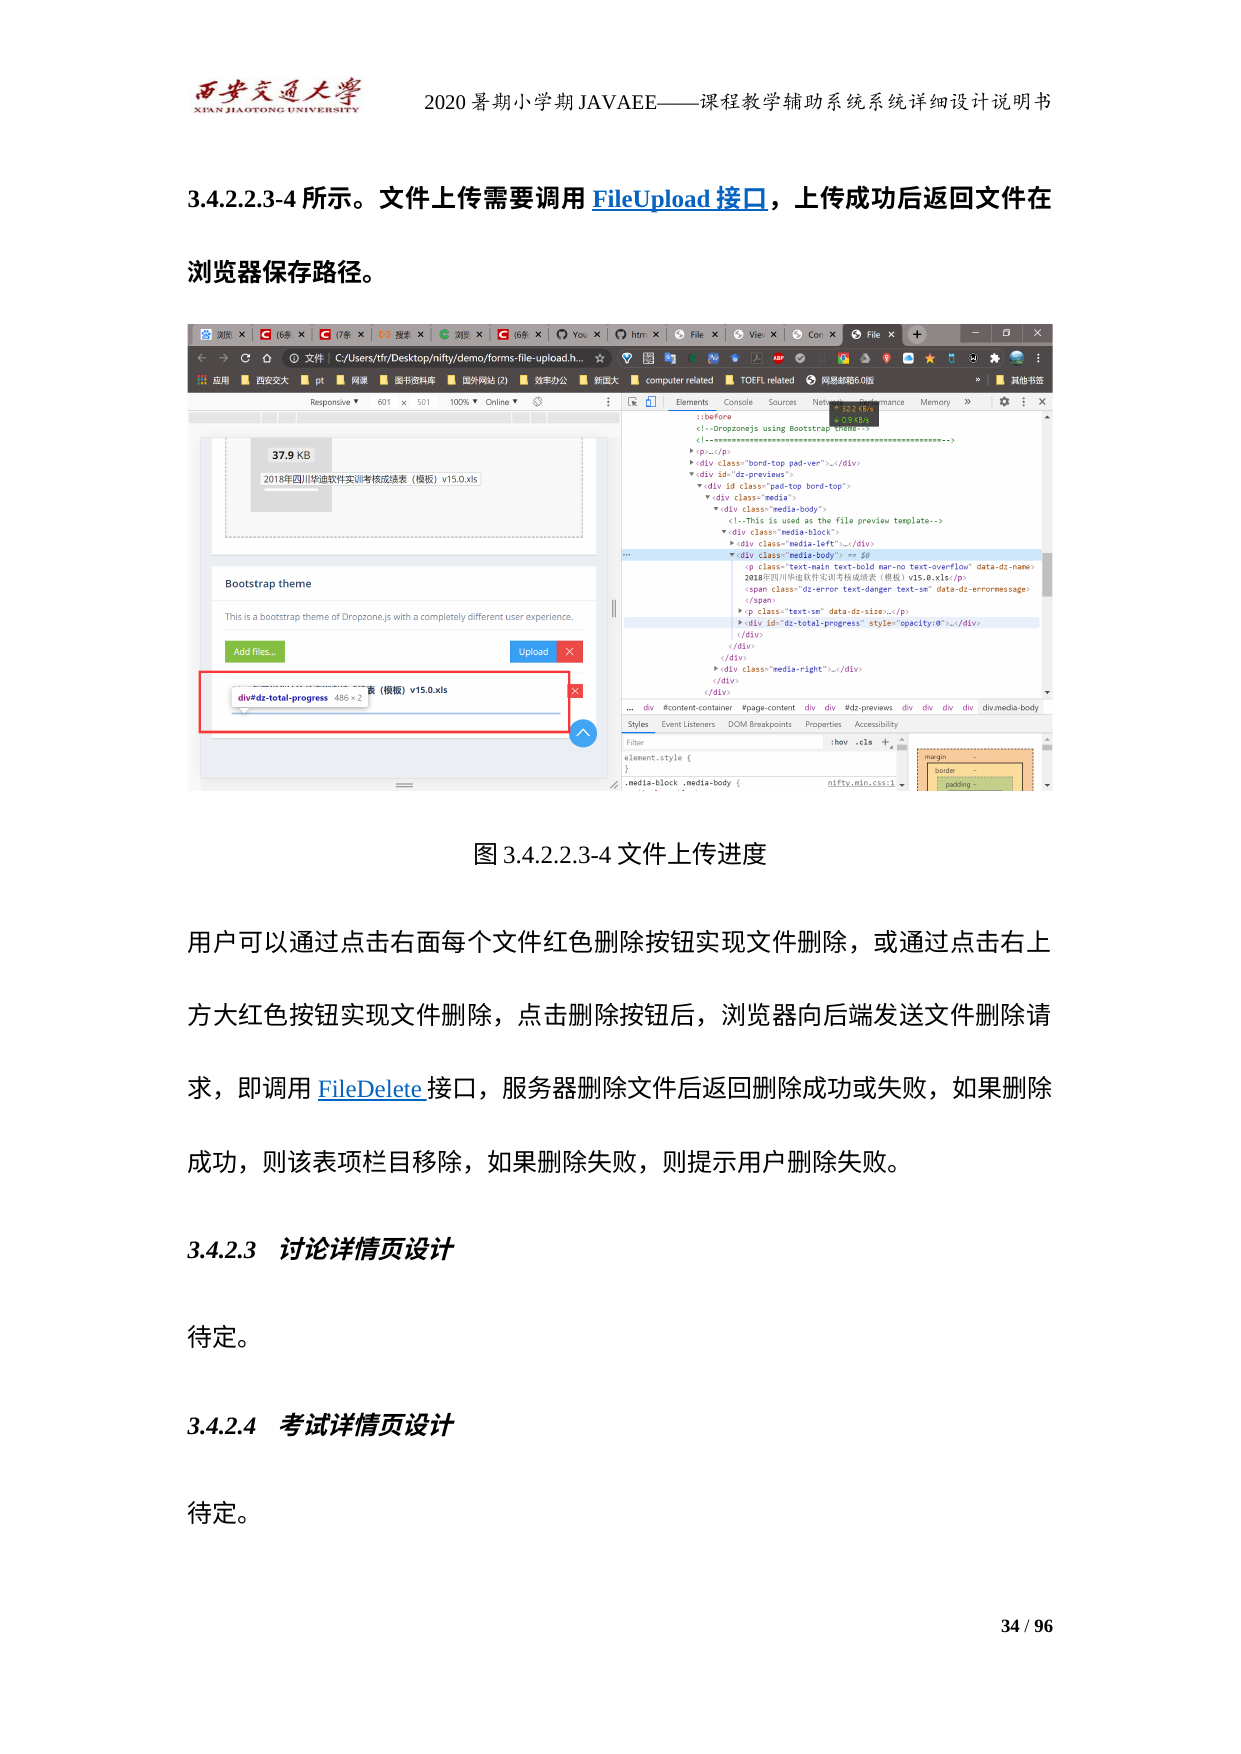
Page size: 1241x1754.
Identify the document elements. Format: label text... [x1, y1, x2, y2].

text 待定。 [187, 1477, 1053, 1545]
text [187, 163, 1053, 304]
picture [189, 77, 364, 114]
text 用户可以通过点击右面每个文件红色删除按钮实现文件删除，或通过点击右上方大红色按钮实现文件删除，点击删除按钮后，浏览器向后端发送文件删除请求，即调用FileDelete接口，服务器删除文件后返回删除成功或失败，如果删除成功，则该表项栏目移除，如果删除失败，则提示用户删除失败。 [187, 906, 1053, 1194]
subtitle 讨论详情页设计 [187, 1214, 1053, 1282]
subtitle 考试详情页设计 [187, 1389, 1053, 1457]
text 图3.4.2.2.3-4 文件上传进度 [187, 819, 1053, 887]
picture [187, 324, 1053, 791]
text 待定。 [187, 1302, 1053, 1370]
